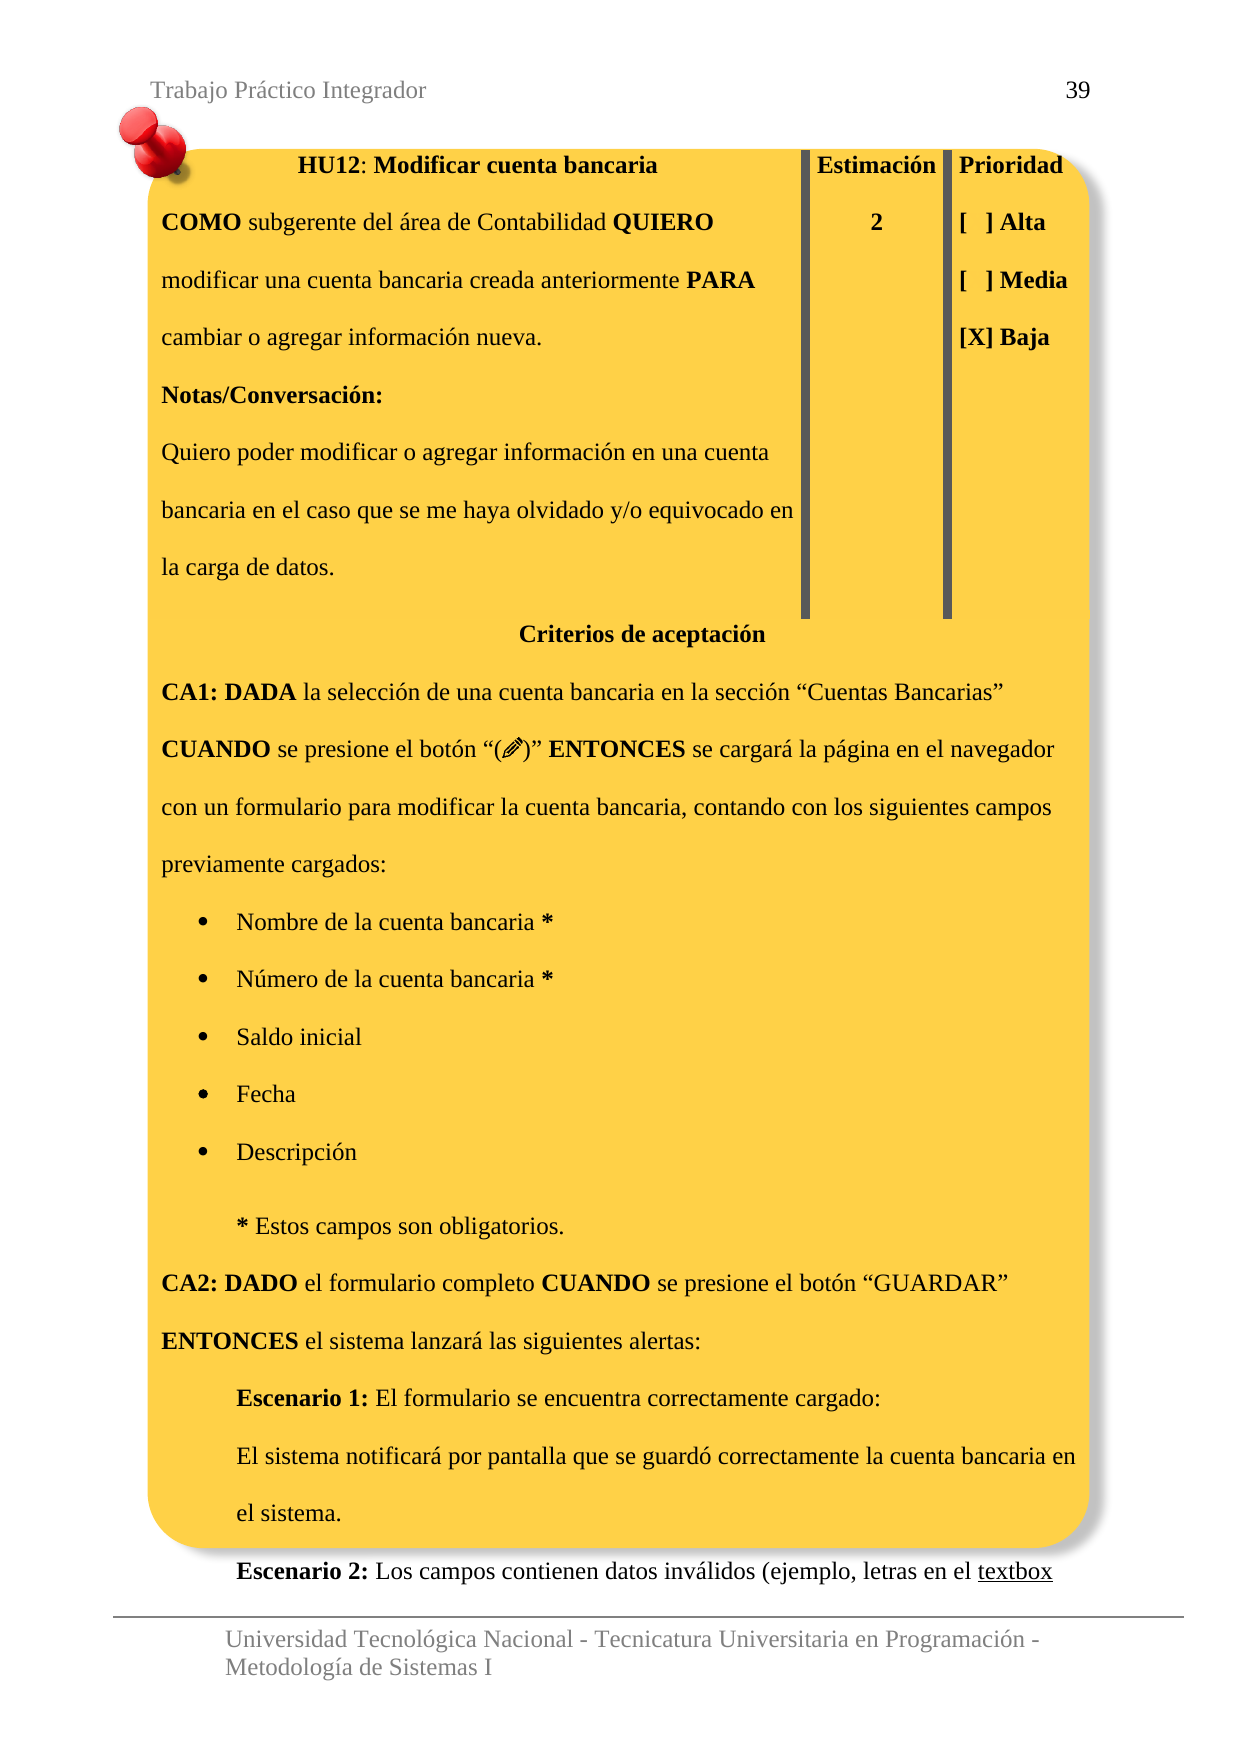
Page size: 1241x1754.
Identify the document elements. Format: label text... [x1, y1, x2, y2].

picture [502, 737, 523, 758]
table_header Prioridad [X] Alta [X] Media [X] Baja [952, 150, 1090, 610]
table_header HU12: Modificar cuenta bancaria COMO subgerente del área de Contabilidad QUIERO modificar una cuenta bancaria creada anteriormente PARA cambiar o agregar información nueva. Notas/Conversación: Quiero poder modificar o agregar información en una cuenta bancaria en el caso que se me haya olvidado y/o equivocado en la carga de datos. [150, 150, 801, 610]
table_header Estimación 2 [810, 150, 943, 610]
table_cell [150, 619, 1090, 1585]
picture [108, 97, 204, 196]
